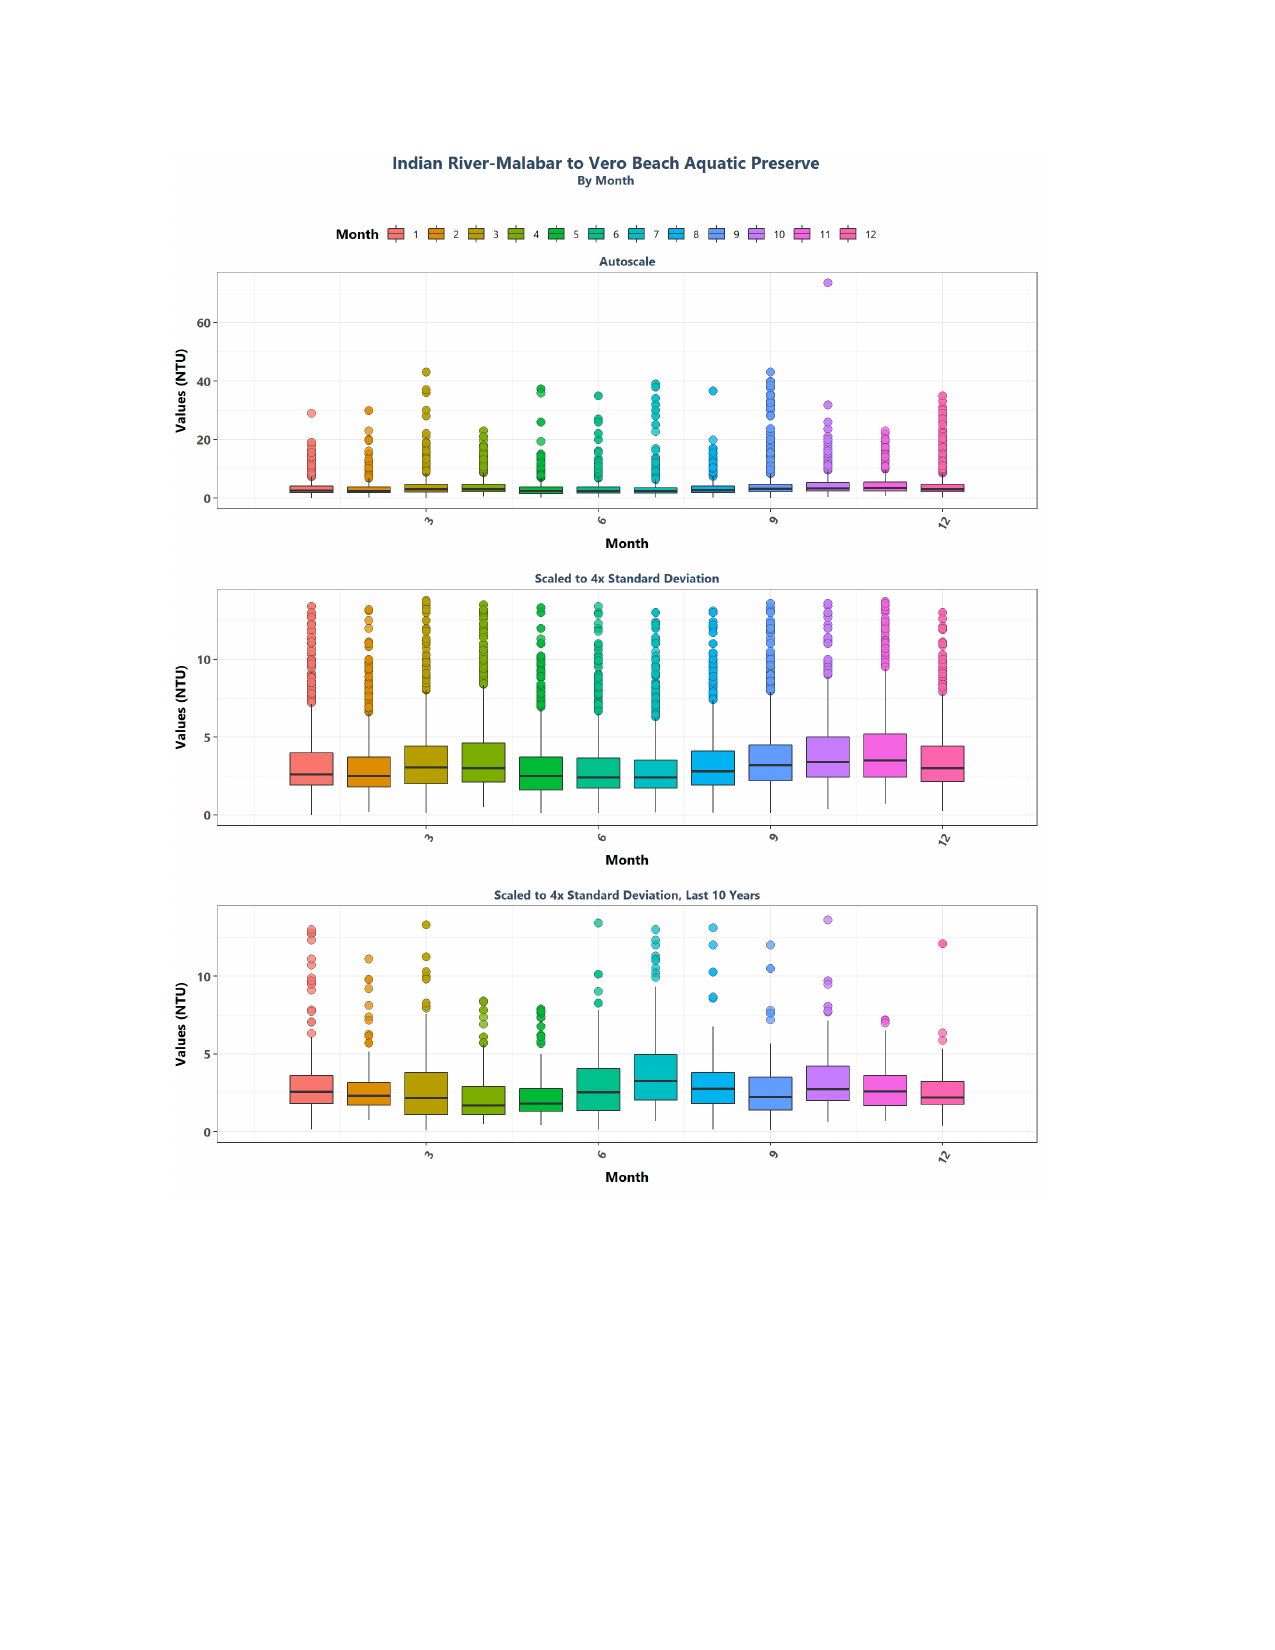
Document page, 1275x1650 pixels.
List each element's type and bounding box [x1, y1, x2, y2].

picture [168, 150, 1044, 1200]
